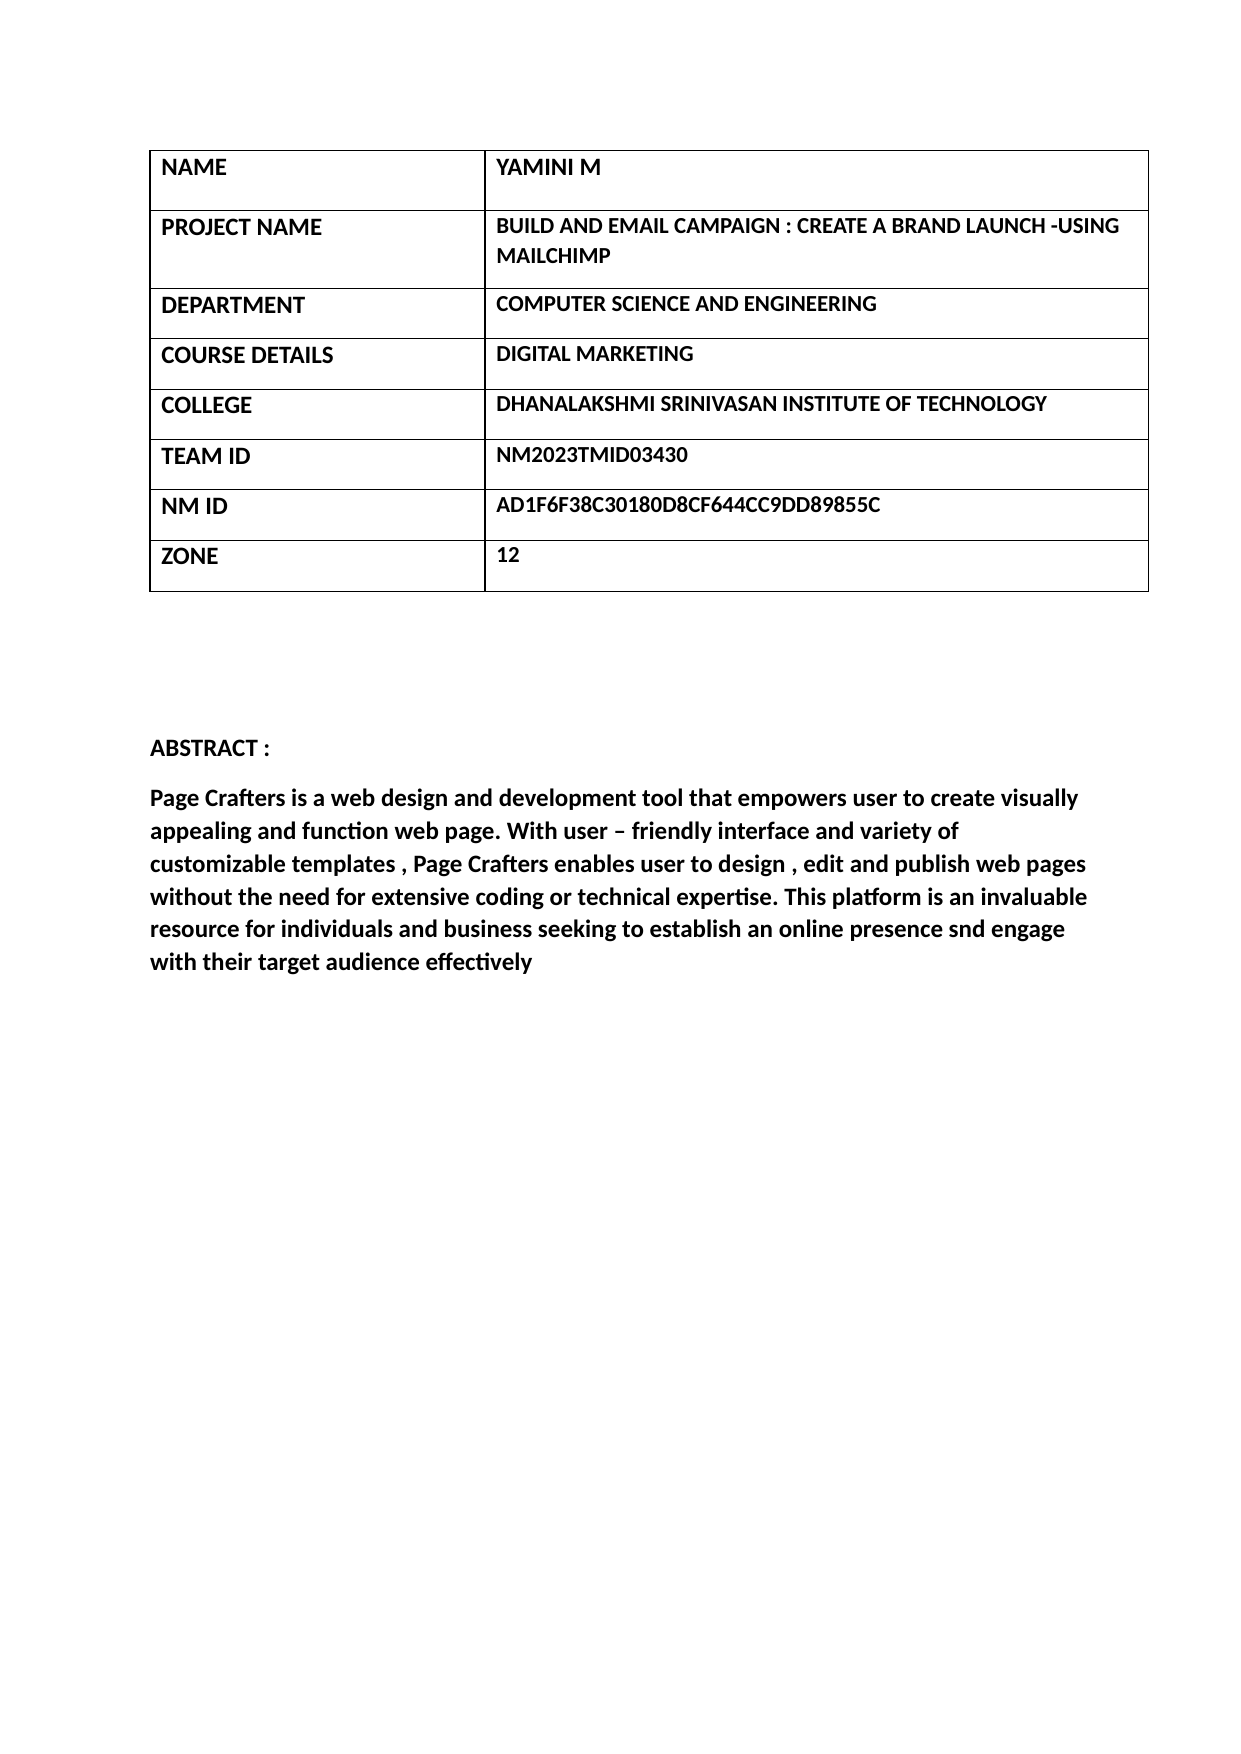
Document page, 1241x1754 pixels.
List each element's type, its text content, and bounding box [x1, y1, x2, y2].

text ABSTRACT : [150, 732, 1090, 763]
table_cell COLLEGE [151, 390, 484, 439]
table_cell COMPUTER SCIENCE AND ENGINEERING [486, 289, 1148, 338]
table_cell AD1F6F38C30180D8CF644CC9DD89855C [486, 490, 1148, 539]
table_cell NM2023TMID03430 [486, 440, 1148, 489]
table_header YAMINI M [486, 151, 1148, 210]
table_cell BUILD AND EMAIL CAMPAIGN : CREATE A BRAND LAUNCH -USING MAILCHIMP [486, 211, 1148, 288]
table_cell PROJECT NAME [151, 211, 484, 288]
table_cell 12 [486, 541, 1148, 591]
table_cell TEAM ID [151, 440, 484, 489]
text Page Crafters is a web design and development tool that empowers user to create visually appealing and function web page. With user – friendly interface and variety of customizable templates , Page Crafters enables user to design , edit and publish web pages without the need for extensive coding or technical expertise. This platform is an invaluable resource for individuals and business seeking to establish an online presence snd engage with their target audience effectively [150, 782, 1090, 977]
table_cell NM ID [151, 490, 484, 539]
table_cell COURSE DETAILS [151, 339, 484, 388]
table_cell DEPARTMENT [151, 289, 484, 338]
table_cell DHANALAKSHMI SRINIVASAN INSTITUTE OF TECHNOLOGY [486, 390, 1148, 439]
table_header NAME [151, 151, 484, 210]
table_cell ZONE [151, 541, 484, 591]
table_cell DIGITAL MARKETING [486, 339, 1148, 388]
